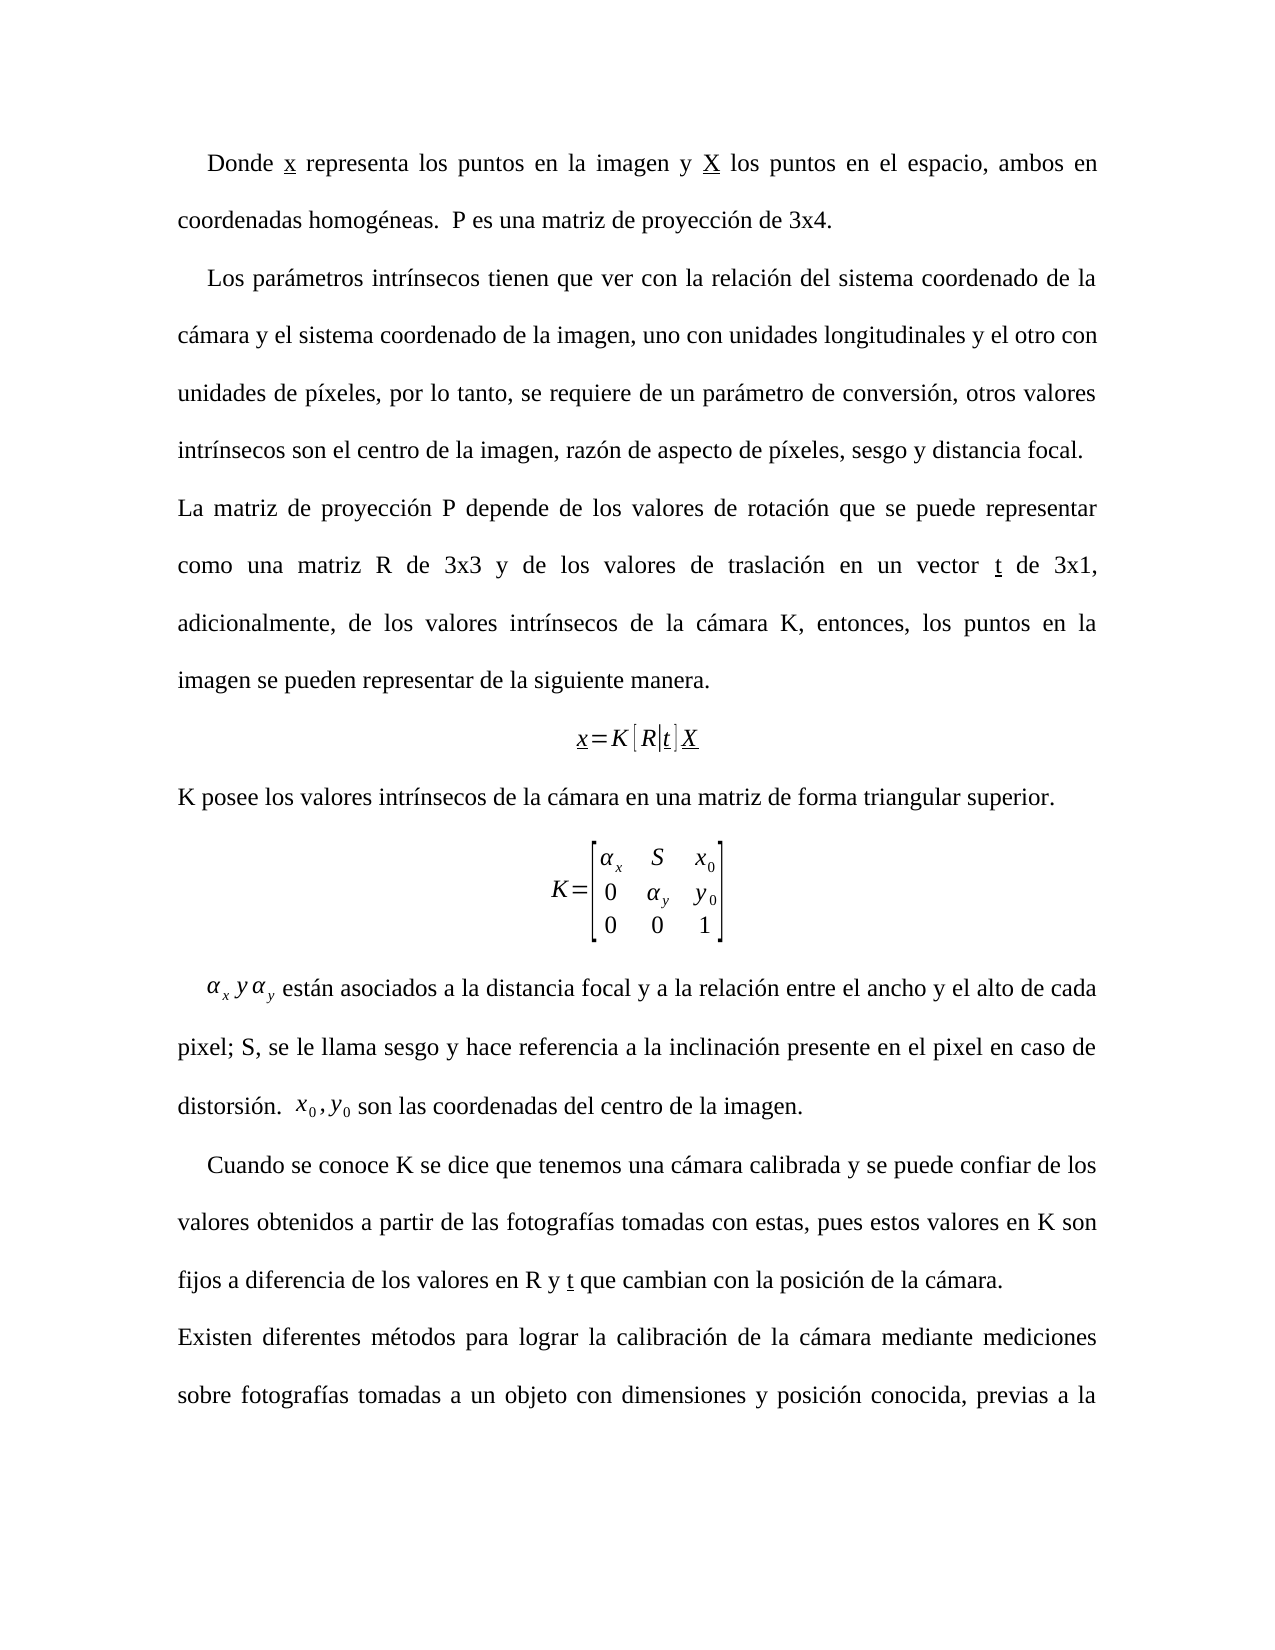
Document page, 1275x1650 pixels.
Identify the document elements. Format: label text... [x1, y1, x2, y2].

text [177, 1322, 1098, 1408]
text Los parámetros intrínsecos tienen que ver con la relación del sistema coordenado de la cámara y el sistema coordenado de la imagen, uno con unidades longitudinales y el otro con unidades de píxeles, por lo tanto, se requiere de un parámetro de conversión, otros valores intrínsecos son el centro de la imagen, razón de aspecto de píxeles, sesgo y distancia focal. [177, 263, 1098, 464]
text La matriz de proyección P depende de los valores de rotación que se puede representar como una matriz R de 3x3 y de los valores de traslación en un vector t de 3x1, adicionalmente, de los valores intrínsecos de la cámara K, entonces, los puntos en la imagen se pueden representar de la siguiente manera. [177, 493, 1098, 694]
text K posee los valores intrínsecos de la cámara en una matriz de forma triangular superior. [177, 782, 1098, 811]
text Donde x representa los puntos en la imagen y X los puntos en el espacio, ambos en coordenadas homogéneas. P es una matriz de proyección de 3x4. [177, 148, 1098, 234]
text Cuando se conoce K se dice que tenemos una cámara calibrada y se puede confiar de los valores obtenidos a partir de las fotografías tomadas con estas, pues estos valores en K son fijos a diferencia de los valores en R y t que cambian con la posición de la cámara. [177, 1150, 1098, 1293]
text están asociados a la distancia focal y a la relación entre el ancho y el alto de cada pixel; S, se le llama sesgo y hace referencia a la inclinación presente en el pixel en caso de distorsión. son las coordenadas del centro de la imagen. [177, 972, 1098, 1121]
